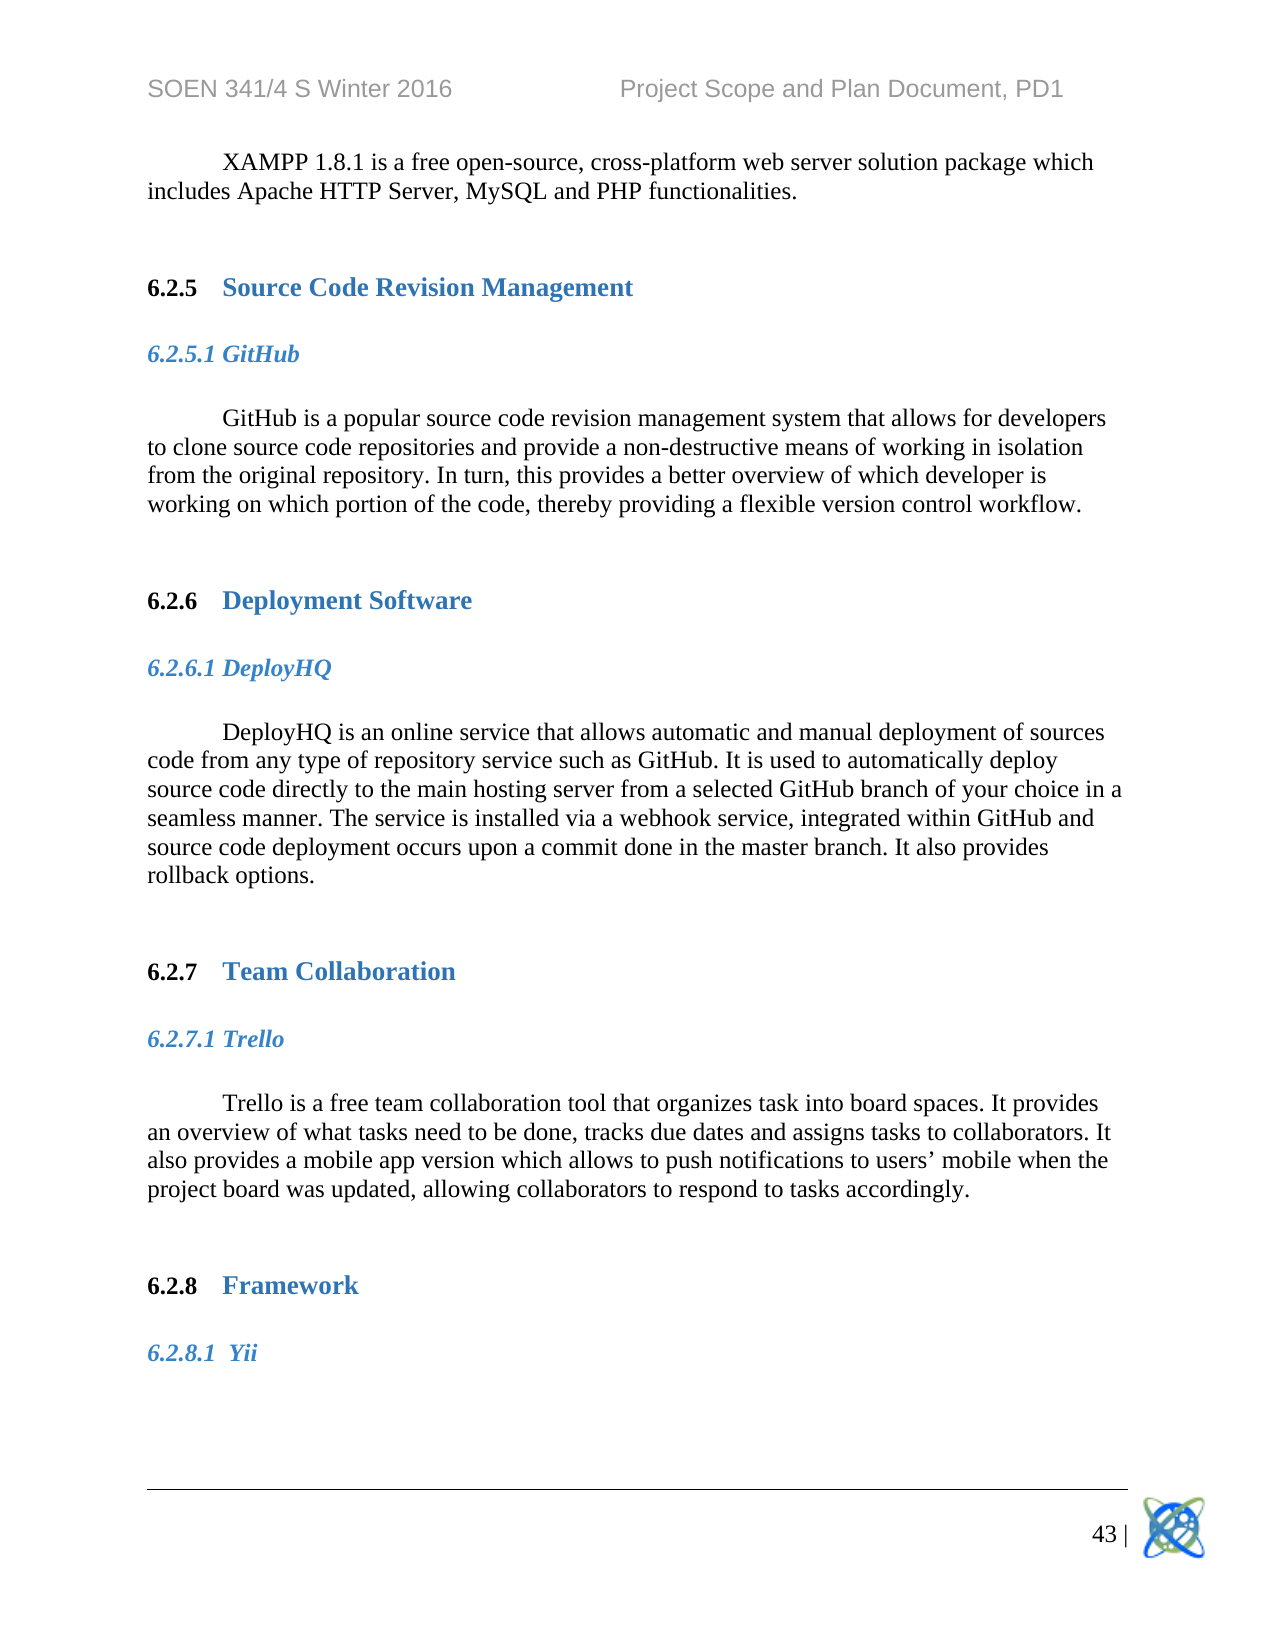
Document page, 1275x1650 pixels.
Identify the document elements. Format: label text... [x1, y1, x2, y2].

text DeployHQ is an online service that allows automatic and manual deployment of sources code from any type of repository service such as GitHub. It is used to automatically deploy source code directly to the main hosting server from a selected GitHub branch of your choice in a seamless manner. The service is installed via a webhook service, integrated within GitHub and source code deployment occurs upon a commit done in the master branch. It also provides rollback options. [147, 717, 1128, 889]
text Yii [147, 1338, 1128, 1367]
text Trello is a free team collaboration tool that organizes task into board spaces. It provides an overview of what tasks need to be done, tracks due dates and assigns tasks to collaborators. It also provides a mobile app version which allows to push notifications to users’ mobile when the project board was updated, allowing collaborators to respond to tasks accordingly. [147, 1088, 1128, 1203]
text Source Code Revision Management [147, 271, 1128, 302]
text Deployment Software [147, 584, 1128, 616]
text XAMPP 1.8.1 is a free open-source, cross-platform web server solution package which includes Apache HTTP Server, MySQL and PHP functionalities. [147, 147, 1128, 204]
subtitle DeployHQ [147, 653, 1128, 682]
text GitHub is a popular source code revision management system that allows for developers to clone source code repositories and provide a non-destructive means of working in isolation from the original repository. In turn, this provides a better overview of which developer is working on which portion of the code, thereby providing a flexible version control workflow. [147, 403, 1128, 518]
text Team Collaboration [147, 956, 1128, 987]
text Framework [147, 1269, 1128, 1300]
text Trello [147, 1024, 1128, 1053]
subtitle GitHub [147, 339, 1128, 368]
picture [1123, 1490, 1224, 1566]
